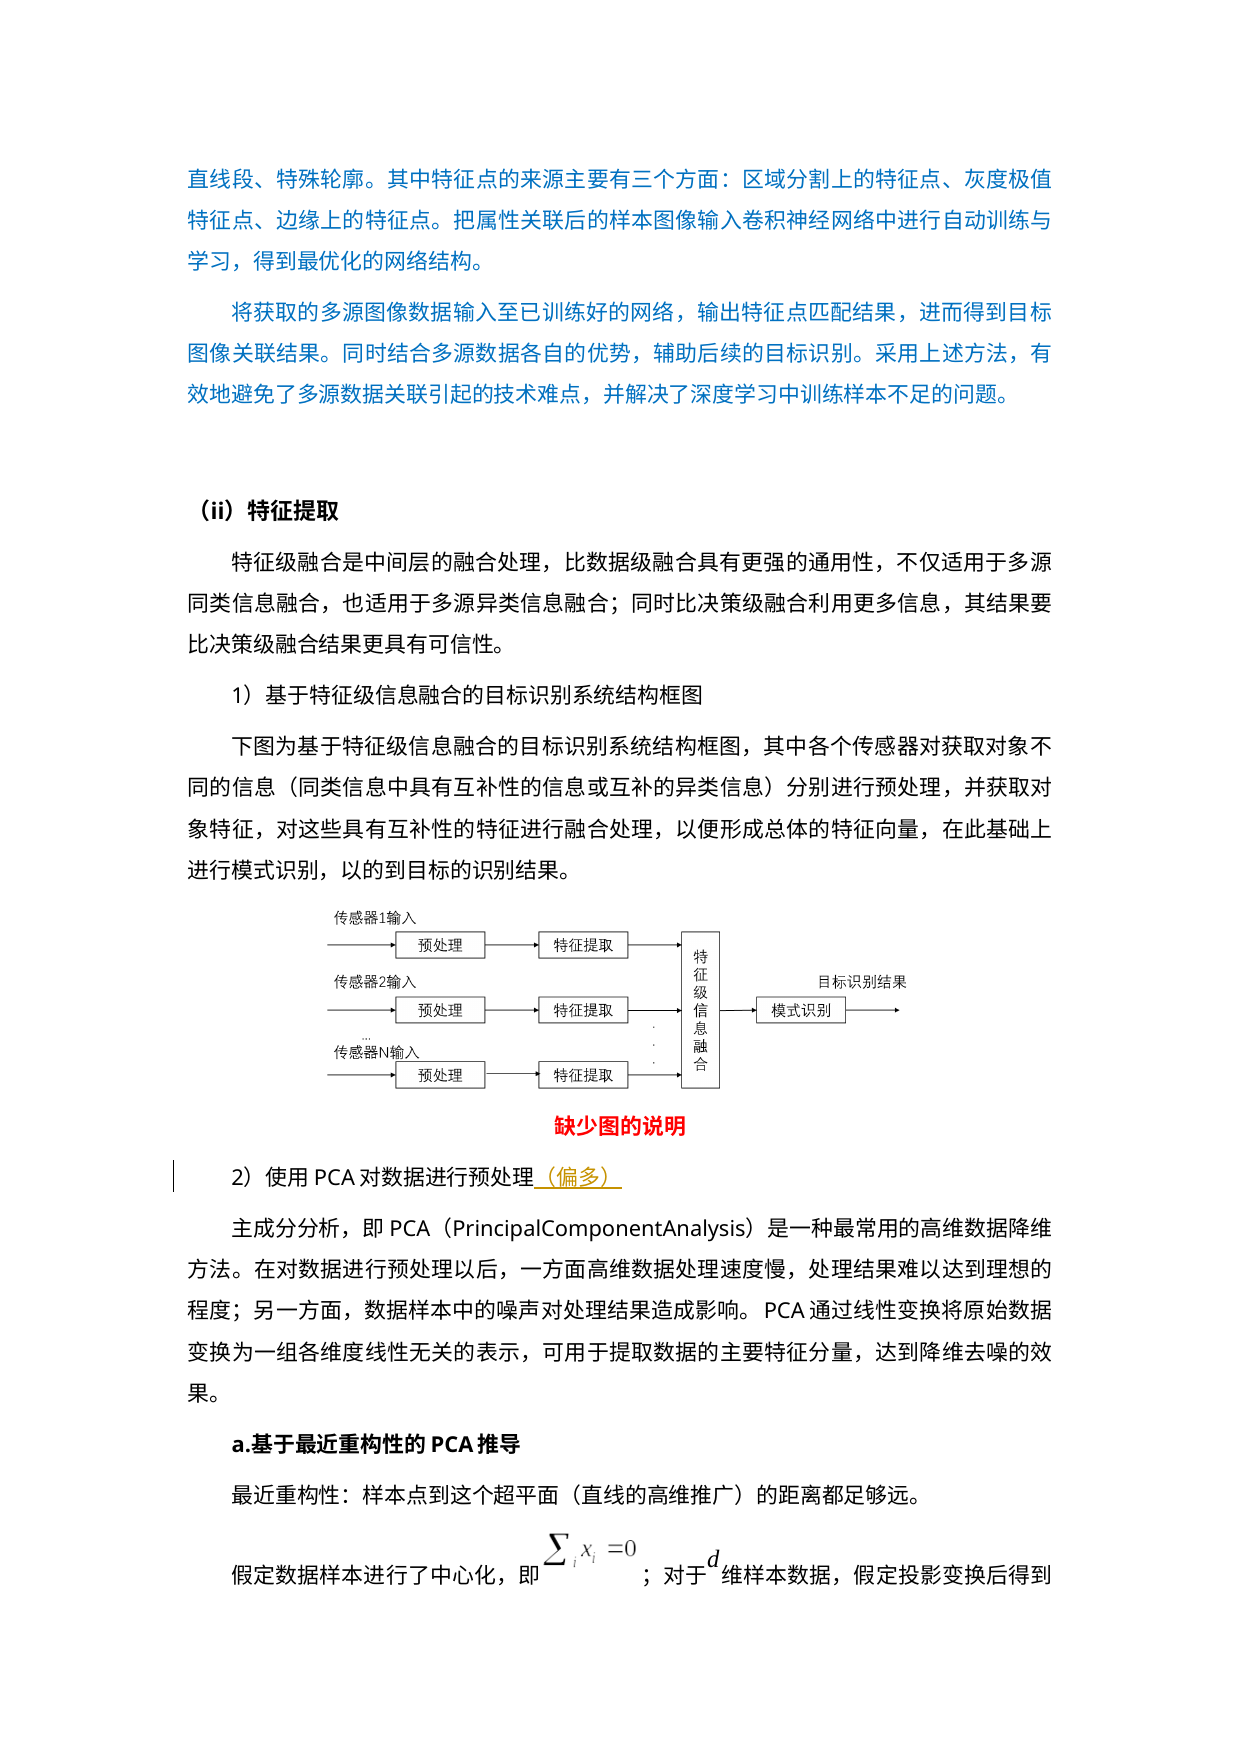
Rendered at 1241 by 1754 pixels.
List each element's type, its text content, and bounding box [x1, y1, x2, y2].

picture [324, 903, 916, 1093]
text 特征级融合是中间层的融合处理，比数据级融合具有更强的通用性，不仅适用于多源同类信息融合，也适用于多源异类信息融合；同时比决策级融合利用更多信息，其结果要比决策级融合结果更具有可信性。 [187, 545, 1053, 659]
text 主成分分析，即PCA（PrincipalComponentAnalysis）是一种最常用的高维数据降维方法。在对数据进行预处理以后，一方面高维数据处理速度慢，处理结果难以达到理想的程度；另一方面，数据样本中的噪声对处理结果造成影响。PCA通过线性变换将原始数据变换为一组各维度线性无关的表示，可用于提取数据的主要特征分量，达到降维去噪的效果。 [187, 1211, 1053, 1408]
text 2）使用PCA对数据进行预处理 [187, 1160, 1053, 1192]
text 最近重构性：样本点到这个超平面（直线的高维推广）的距离都足够远。 [187, 1478, 1053, 1509]
text 1）基于特征级信息融合的目标识别系统结构框图 [187, 678, 1053, 710]
text 将获取的多源图像数据输入至已训练好的网络，输出特征点匹配结果，进而得到目标图像关联结果。同时结合多源数据各自的优势，辅助后续的目标识别。采用上述方法，有效地避免了多源数据关联引起的技术难点，并解决了深度学习中训练样本不足的问题。 [187, 295, 1053, 409]
text 缺少图的说明 [187, 1109, 1053, 1141]
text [187, 162, 1053, 276]
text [187, 1528, 1053, 1590]
text a.基于最近重构性的PCA推导 [187, 1427, 1053, 1458]
text （ii）特征提取 [187, 483, 1053, 529]
text 下图为基于特征级信息融合的目标识别系统结构框图，其中各个传感器对获取对象不同的信息（同类信息中具有互补性的信息或互补的异类信息）分别进行预处理，并获取对象特征，对这些具有互补性的特征进行融合处理，以便形成总体的特征向量，在此基础上进行模式识别，以的到目标的识别结果。 [187, 729, 1053, 884]
